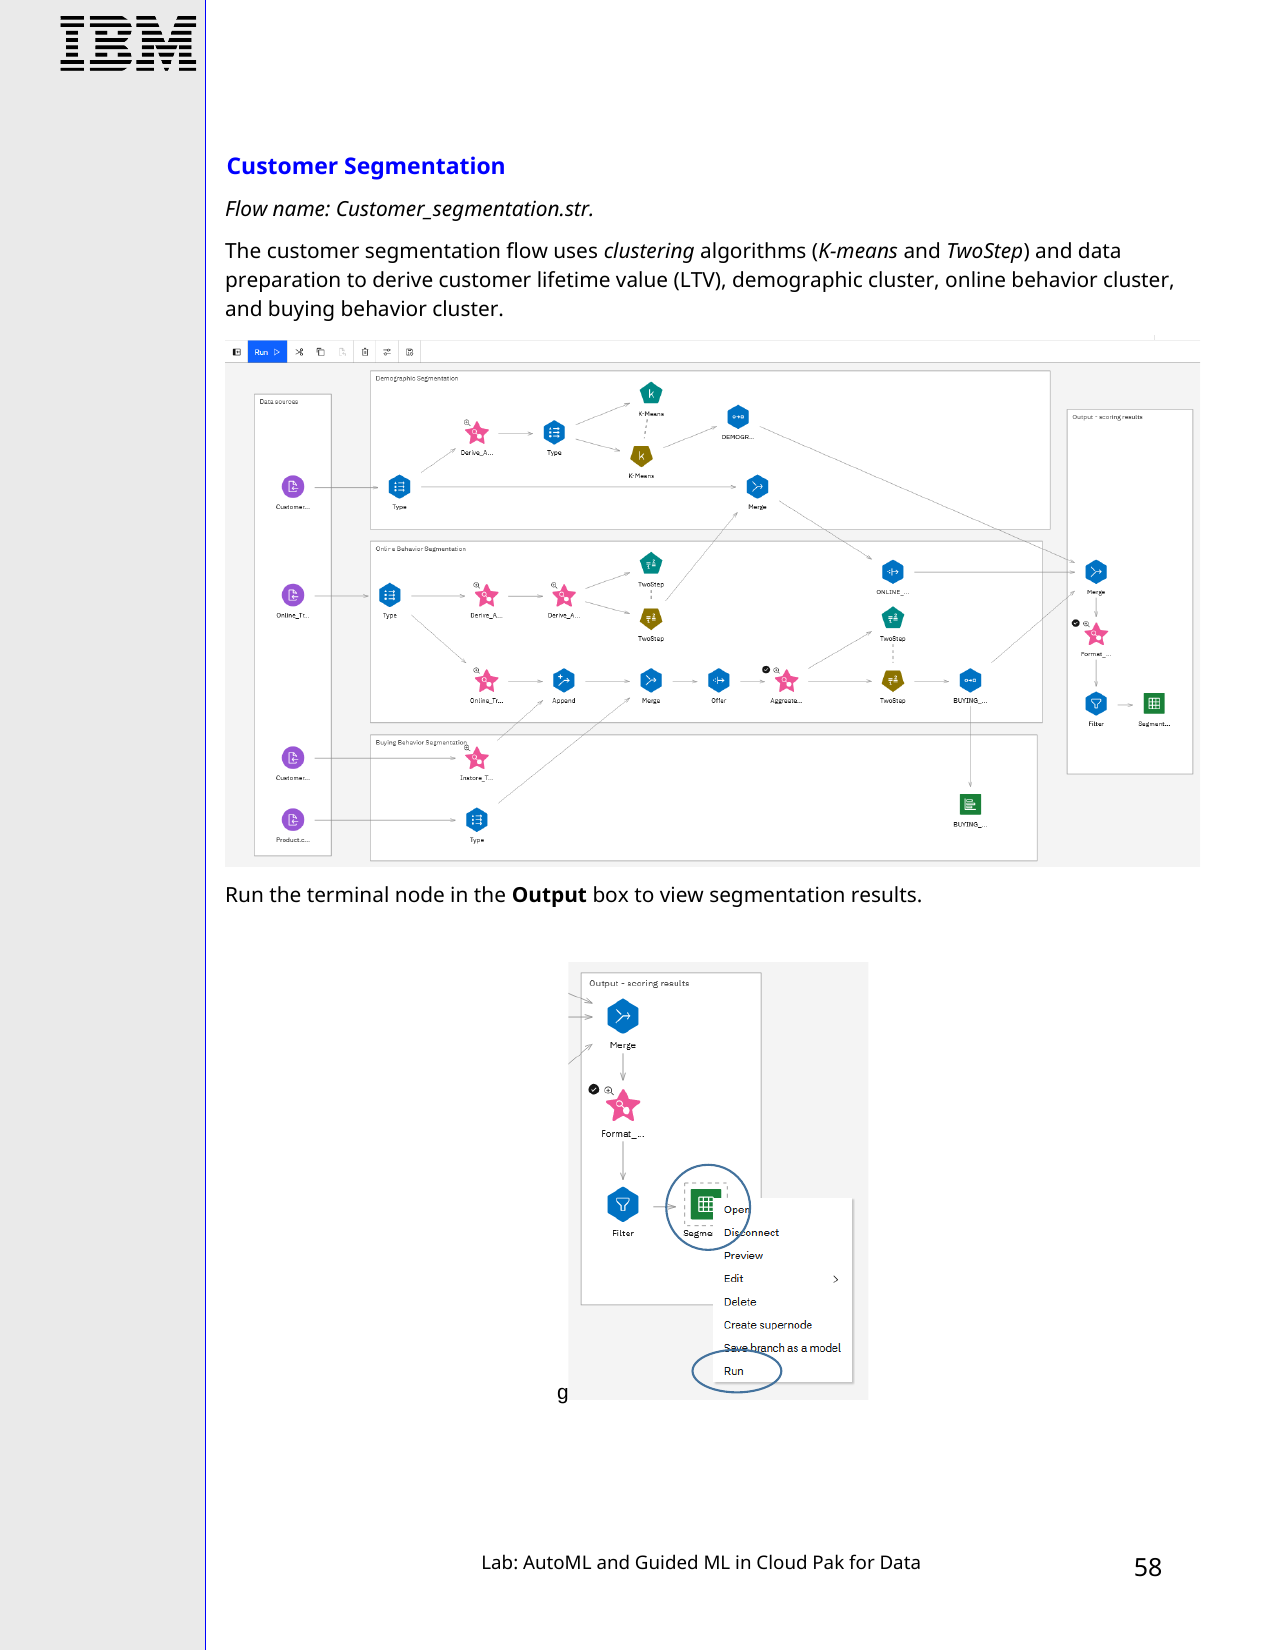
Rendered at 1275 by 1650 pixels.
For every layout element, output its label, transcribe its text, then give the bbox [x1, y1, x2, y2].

picture [60, 16, 197, 71]
picture [225, 335, 1200, 867]
text Run the terminal node in the Output box to view segmentation results. [225, 879, 1200, 908]
picture [568, 962, 869, 1400]
text Flow name: Customer_segmentation.str. [225, 194, 1200, 223]
text The customer segmentation flow uses clustering algorithms (K-means and TwoStep) and data preparation to derive customer lifetime value (LTV), demographic cluster, online behavior cluster, and buying behavior cluster. [225, 235, 1200, 323]
subtitle Customer Segmentation [226, 150, 1200, 181]
